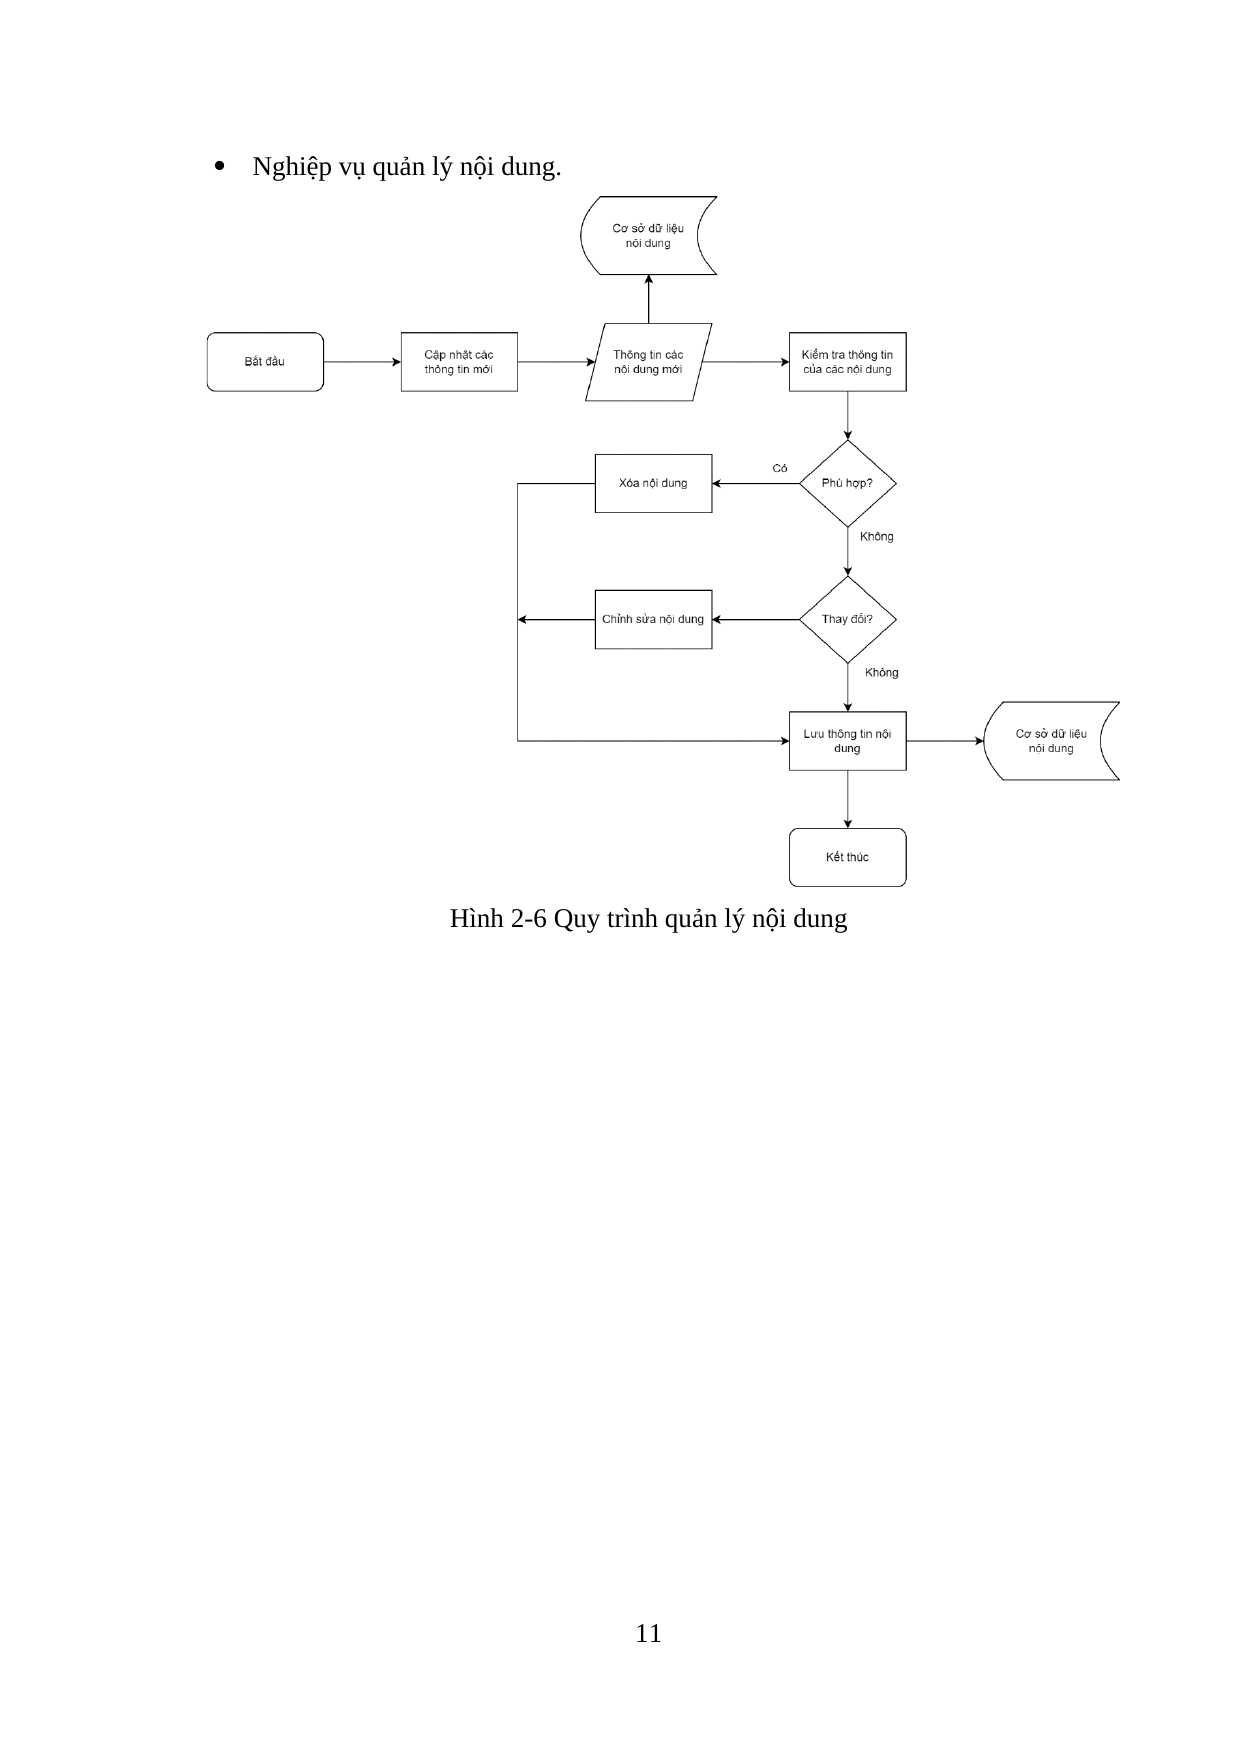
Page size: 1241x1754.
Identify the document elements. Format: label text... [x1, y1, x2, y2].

picture [206, 196, 1120, 887]
text Nghiệp vụ quản lý nội dung. [215, 150, 1090, 181]
